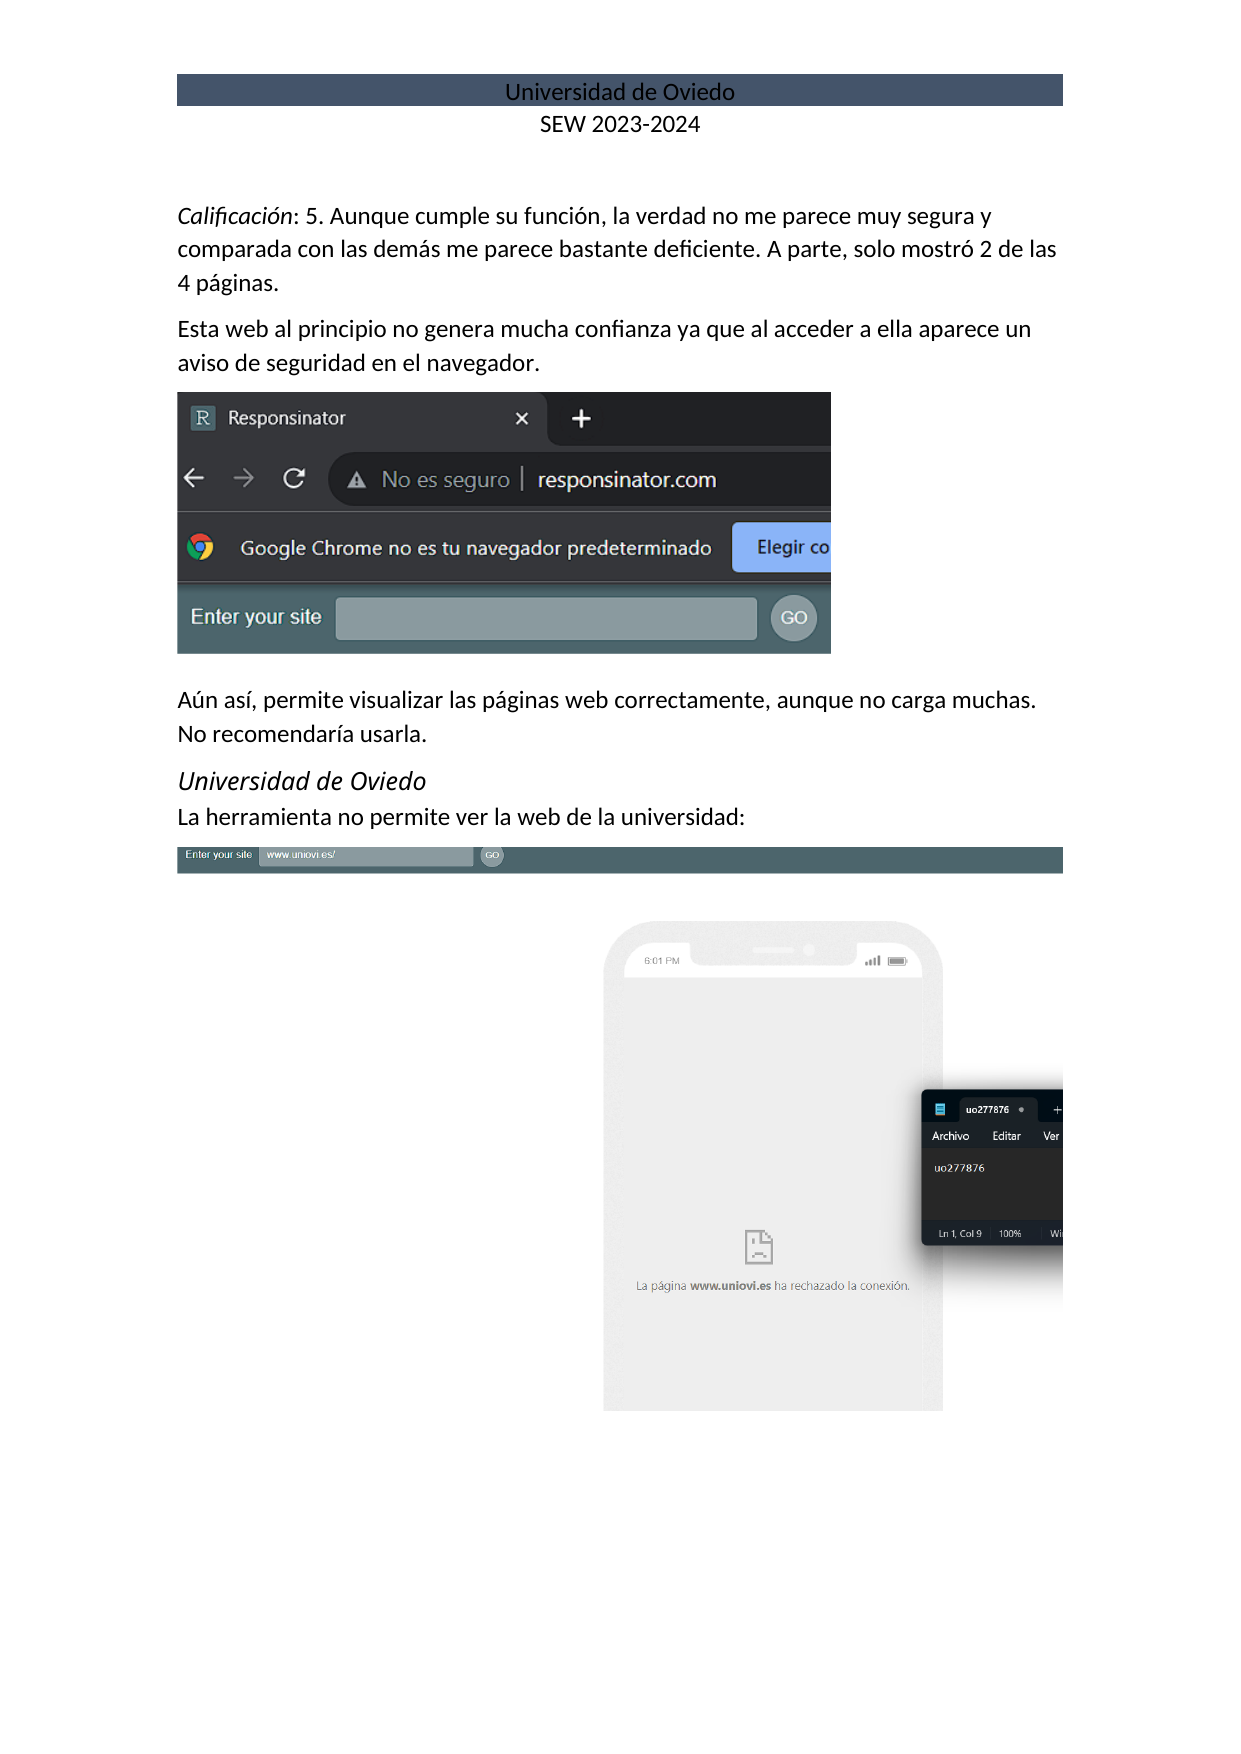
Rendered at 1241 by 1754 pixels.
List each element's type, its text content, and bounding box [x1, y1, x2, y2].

text La herramienta no permite ver la web de la universidad: [177, 801, 1063, 832]
text Aún así, permite visualizar las páginas web correctamente, aunque no carga muchas. No recomendaría usarla. [177, 684, 1063, 748]
text Calificación: 5. Aunque cumple su función, la verdad no me parece muy segura y comparada con las demás me parece bastante deficiente. A parte, solo mostró 2 de las 4 páginas. [177, 200, 1063, 298]
subtitle Universidad de Oviedo [177, 764, 1063, 798]
picture [177, 847, 1063, 1411]
text Esta web al principio no genera mucha confianza ya que al acceder a ella aparece un aviso de seguridad en el navegador. [177, 313, 1063, 377]
picture [177, 392, 831, 669]
